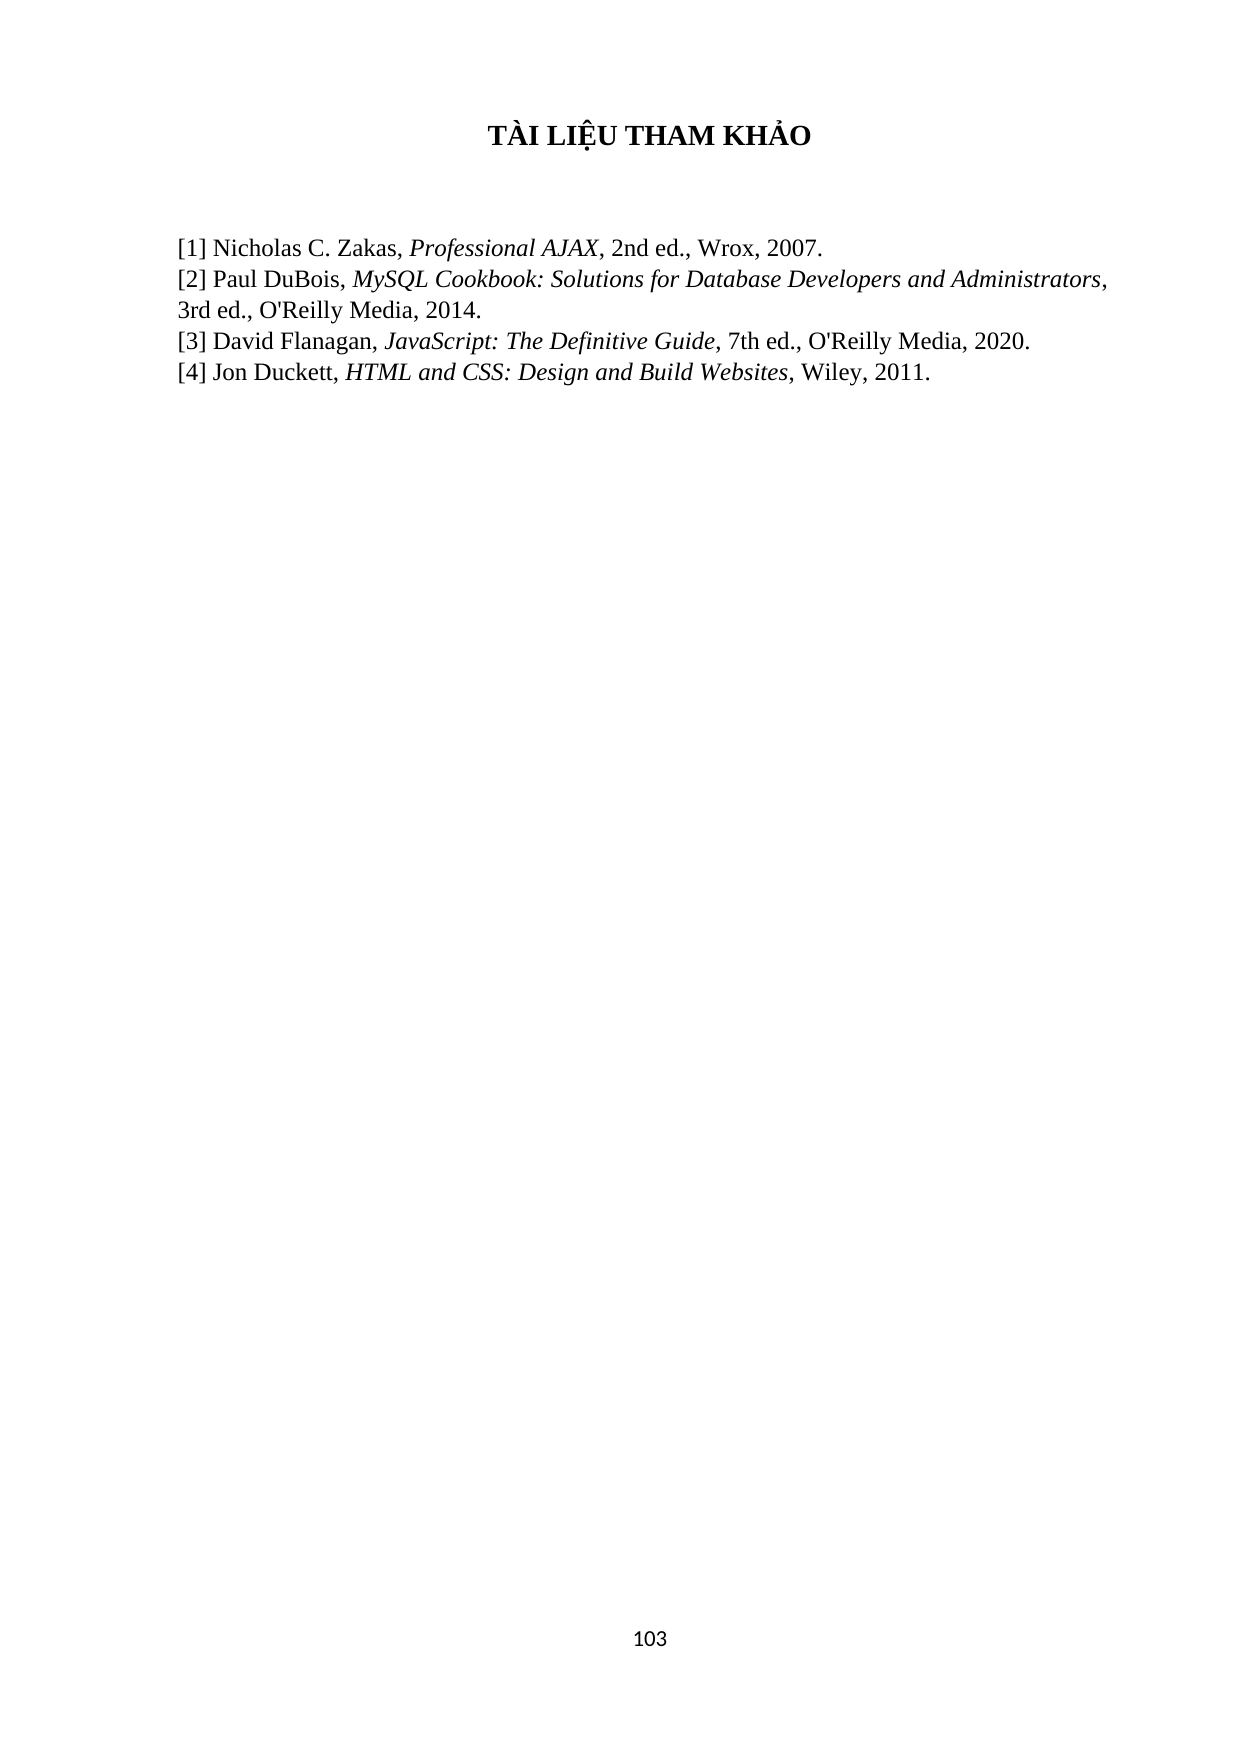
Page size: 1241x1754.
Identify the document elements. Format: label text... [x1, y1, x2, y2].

subtitle TÀI LIỆU THAM KHẢO [177, 118, 1122, 152]
text [1] Nicholas C. Zakas, Professional AJAX, 2nd ed., Wrox, 2007. [2] Paul DuBois, MySQL Cookbook: Solutions for Database Developers and Administrators, 3rd ed., O'Reilly Media, 2014. [3] David Flanagan, JavaScript: The Definitive Guide, 7th ed., O'Reilly Media, 2020. [4] Jon Duckett, HTML and CSS: Design and Build Websites, Wiley, 2011. [177, 233, 1122, 386]
